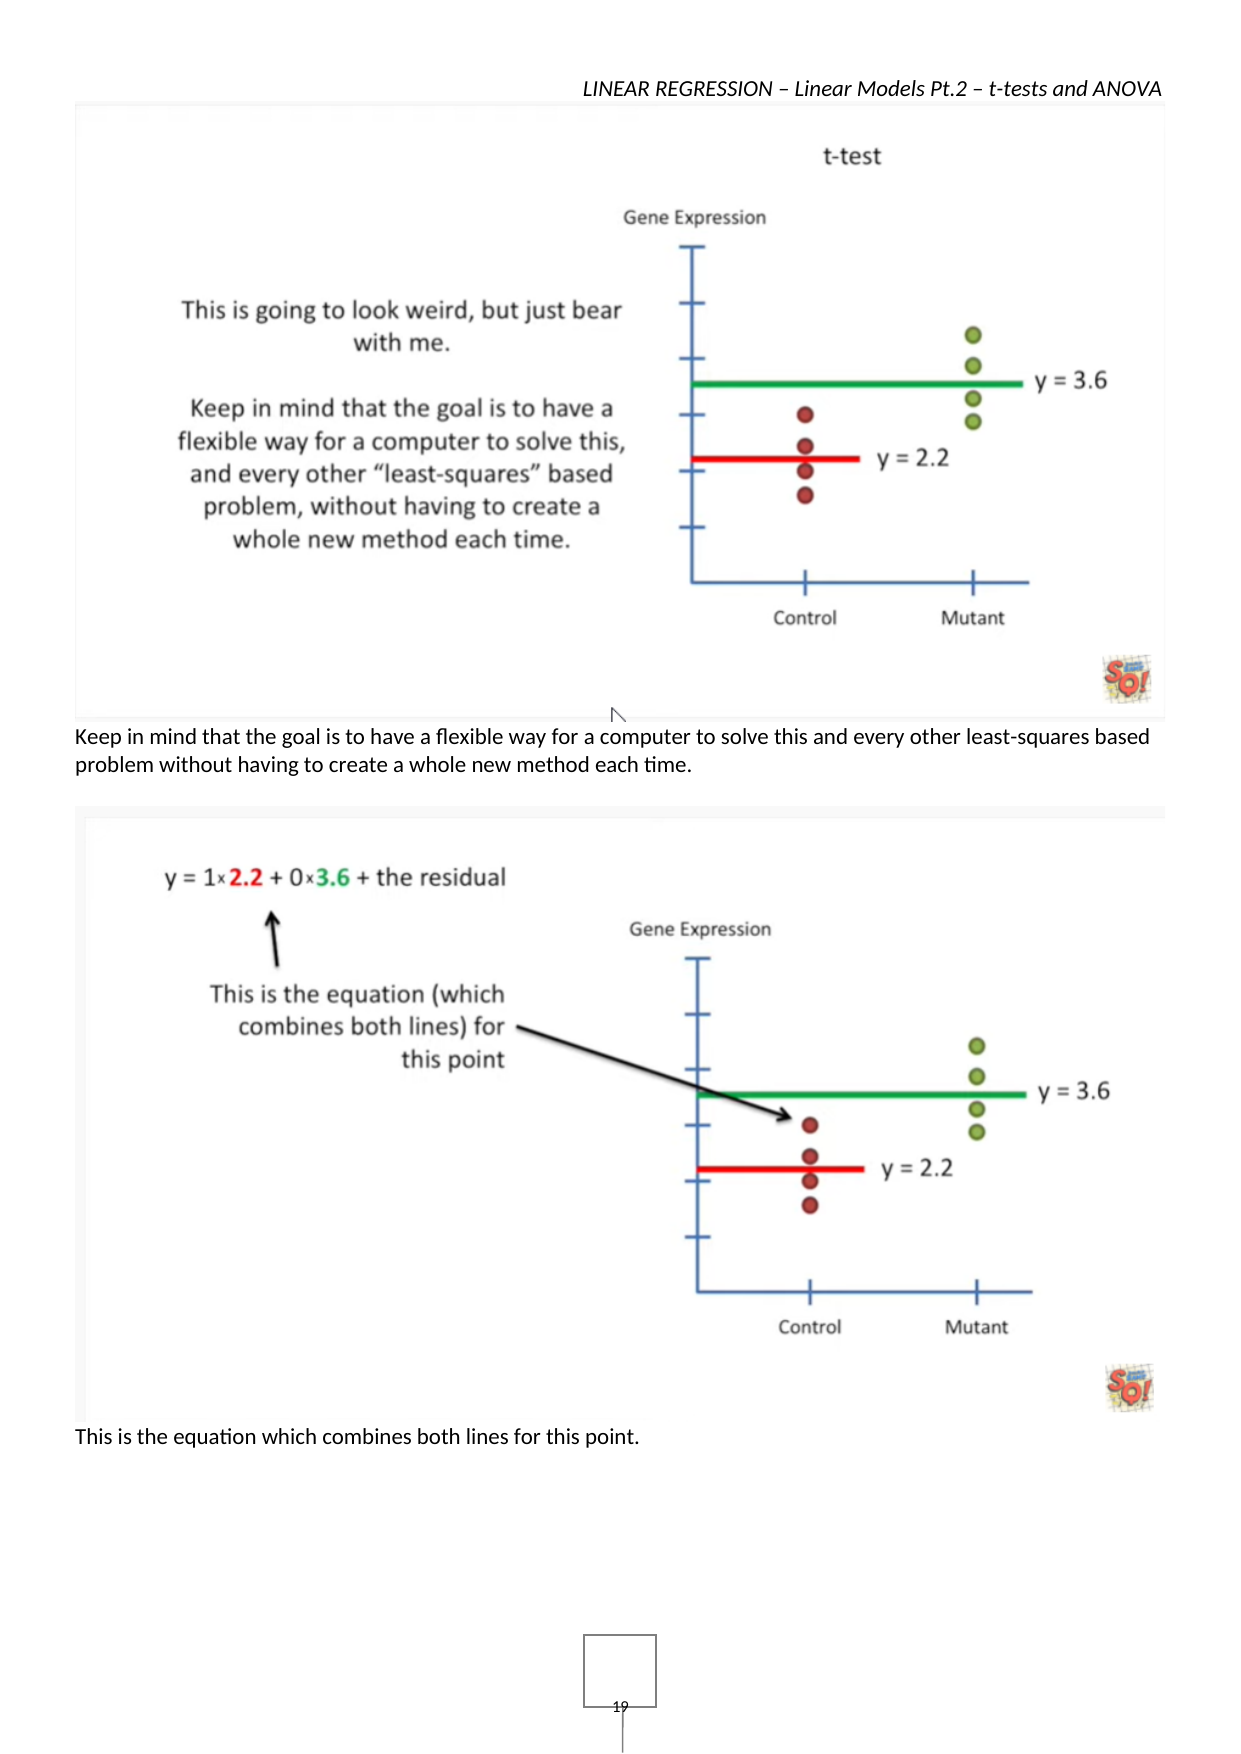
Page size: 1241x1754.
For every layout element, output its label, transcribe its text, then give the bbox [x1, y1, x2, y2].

text This is the equation which combines both lines for this point. [75, 1422, 1165, 1450]
picture [75, 101, 1166, 722]
picture [75, 806, 1166, 1422]
text Keep in mind that the goal is to have a flexible way for a computer to solve this and every other least-squares based problem without having to create a whole new method each time. [75, 722, 1165, 778]
